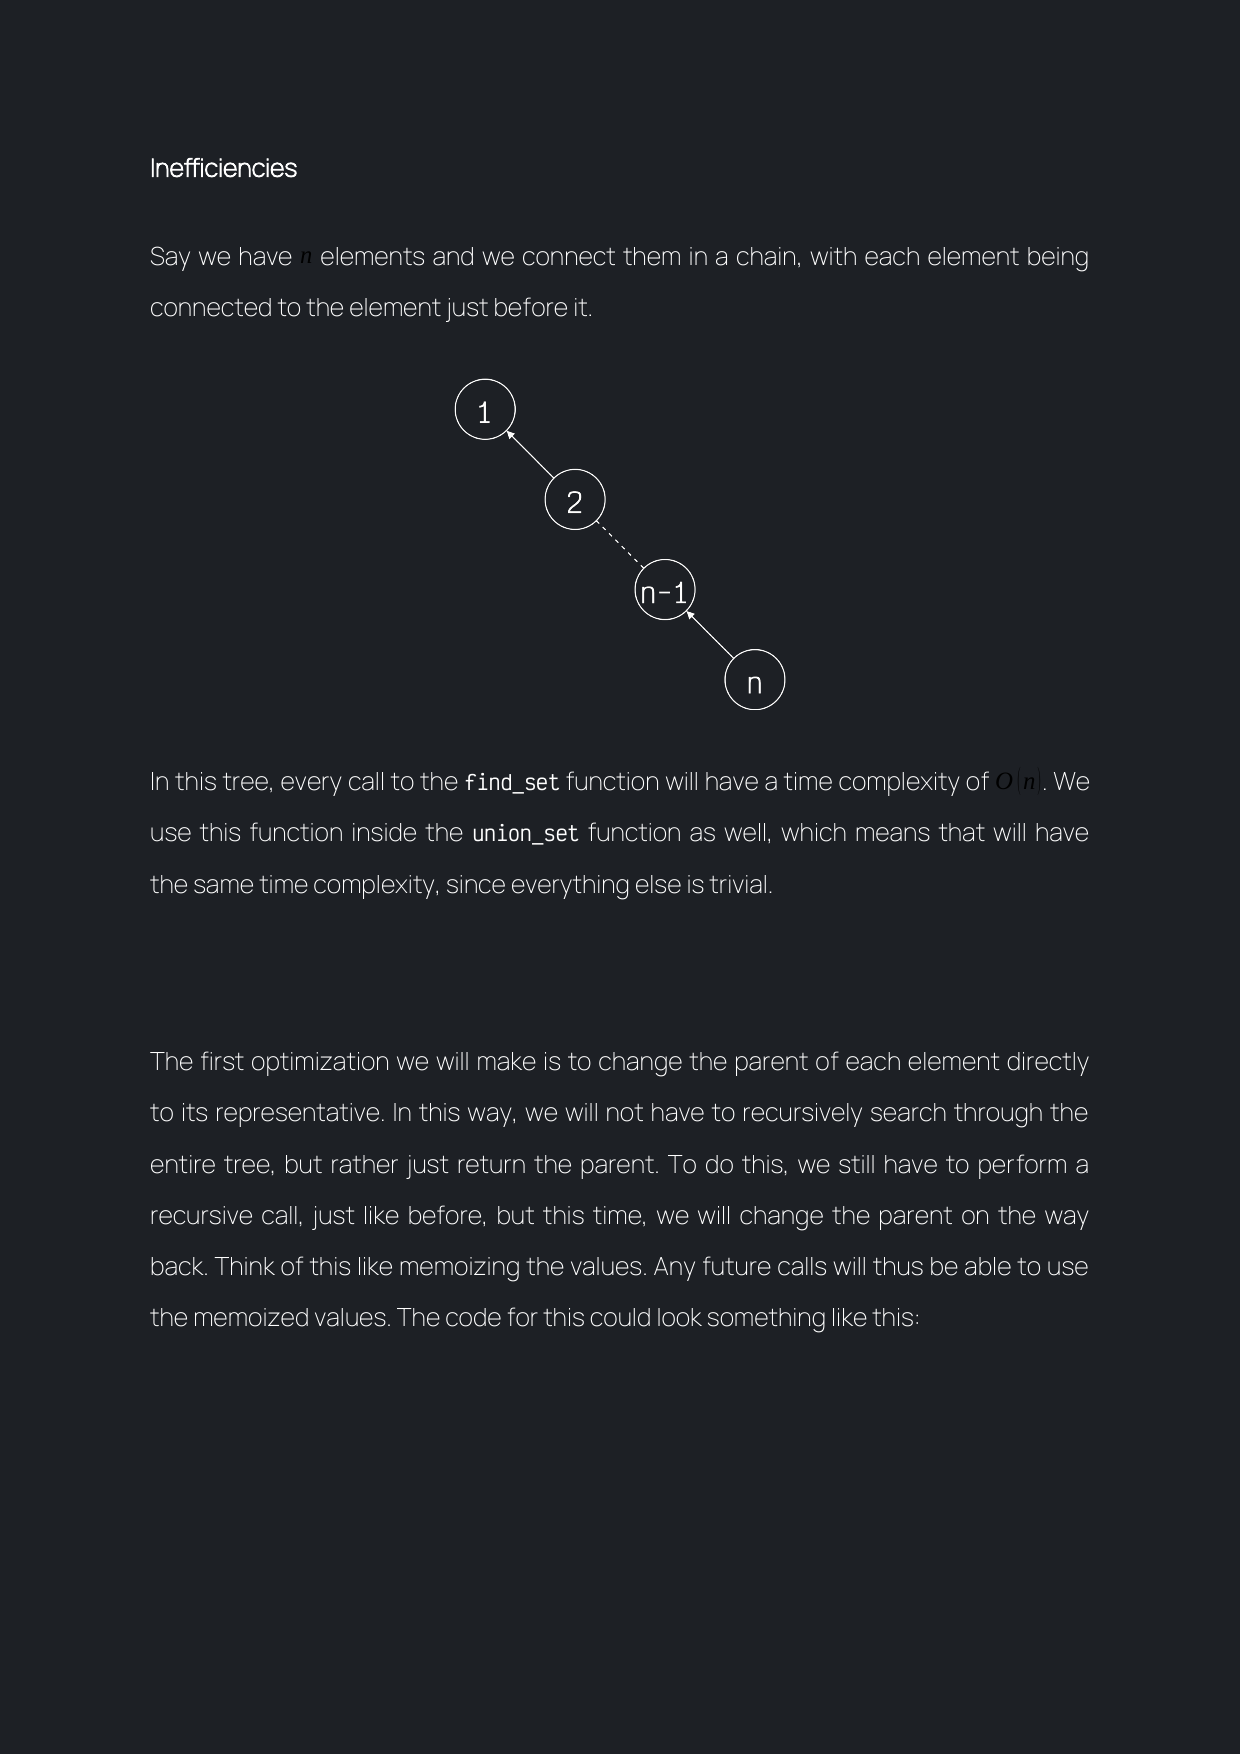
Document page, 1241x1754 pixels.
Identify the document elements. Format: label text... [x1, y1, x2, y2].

text The first optimization we will make is to change the parent of each element directly to its representative. In this way, we will not have to recursively search through the entire tree, but rather just return the parent. To do this, we still have to perform a recursive call, just like before, but this time, we will change the parent on the way back. Think of this like memoizing the values. Any future calls will thus be able to use the memoized values. The code for this could look something like this: [150, 1044, 1090, 1334]
subtitle Inefficiencies [150, 150, 1090, 184]
text In this tree, every call to the find_set function will have a time complexity of . We use this function inside the union_set function as well, which means that will have the same time complexity, since everything else is trivial. [150, 764, 1090, 901]
text Say we have elements and we connect them in a chain, with each element being connected to the element just before it. [150, 239, 1090, 324]
picture [454, 378, 786, 710]
